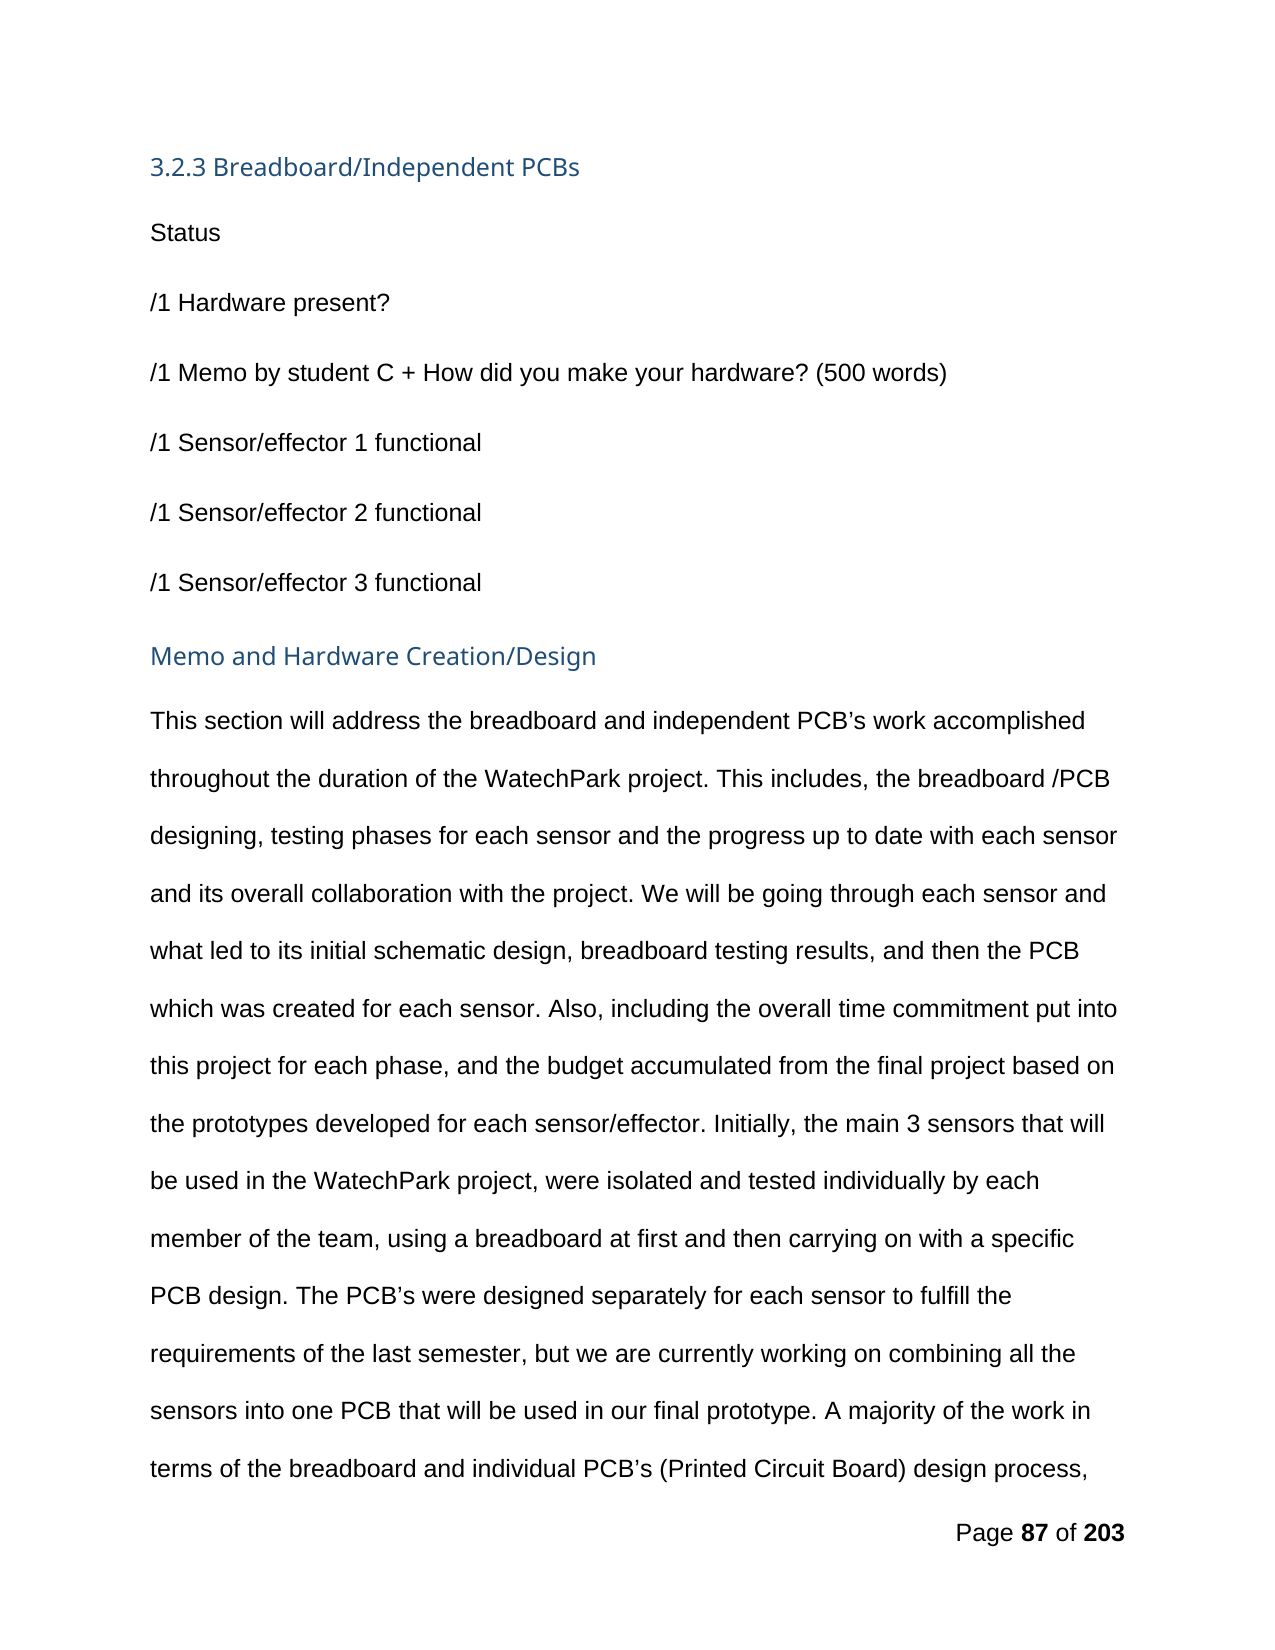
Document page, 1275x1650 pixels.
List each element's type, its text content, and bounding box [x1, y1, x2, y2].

subtitle 3.2.3 Breadboard/Independent PCBs [150, 150, 1125, 184]
text /1 Hardware present? [150, 288, 1125, 317]
text /1 Sensor/effector 3 functional [150, 568, 1125, 597]
text /1 Sensor/effector 1 functional [150, 428, 1125, 457]
text /1 Sensor/effector 2 functional [150, 498, 1125, 527]
text /1 Memo by student C + How did you make your hardware? (500 words) [150, 358, 1125, 387]
text Status [150, 218, 1125, 247]
subtitle Memo and Hardware Creation/Design [150, 638, 1125, 672]
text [150, 706, 1125, 1482]
